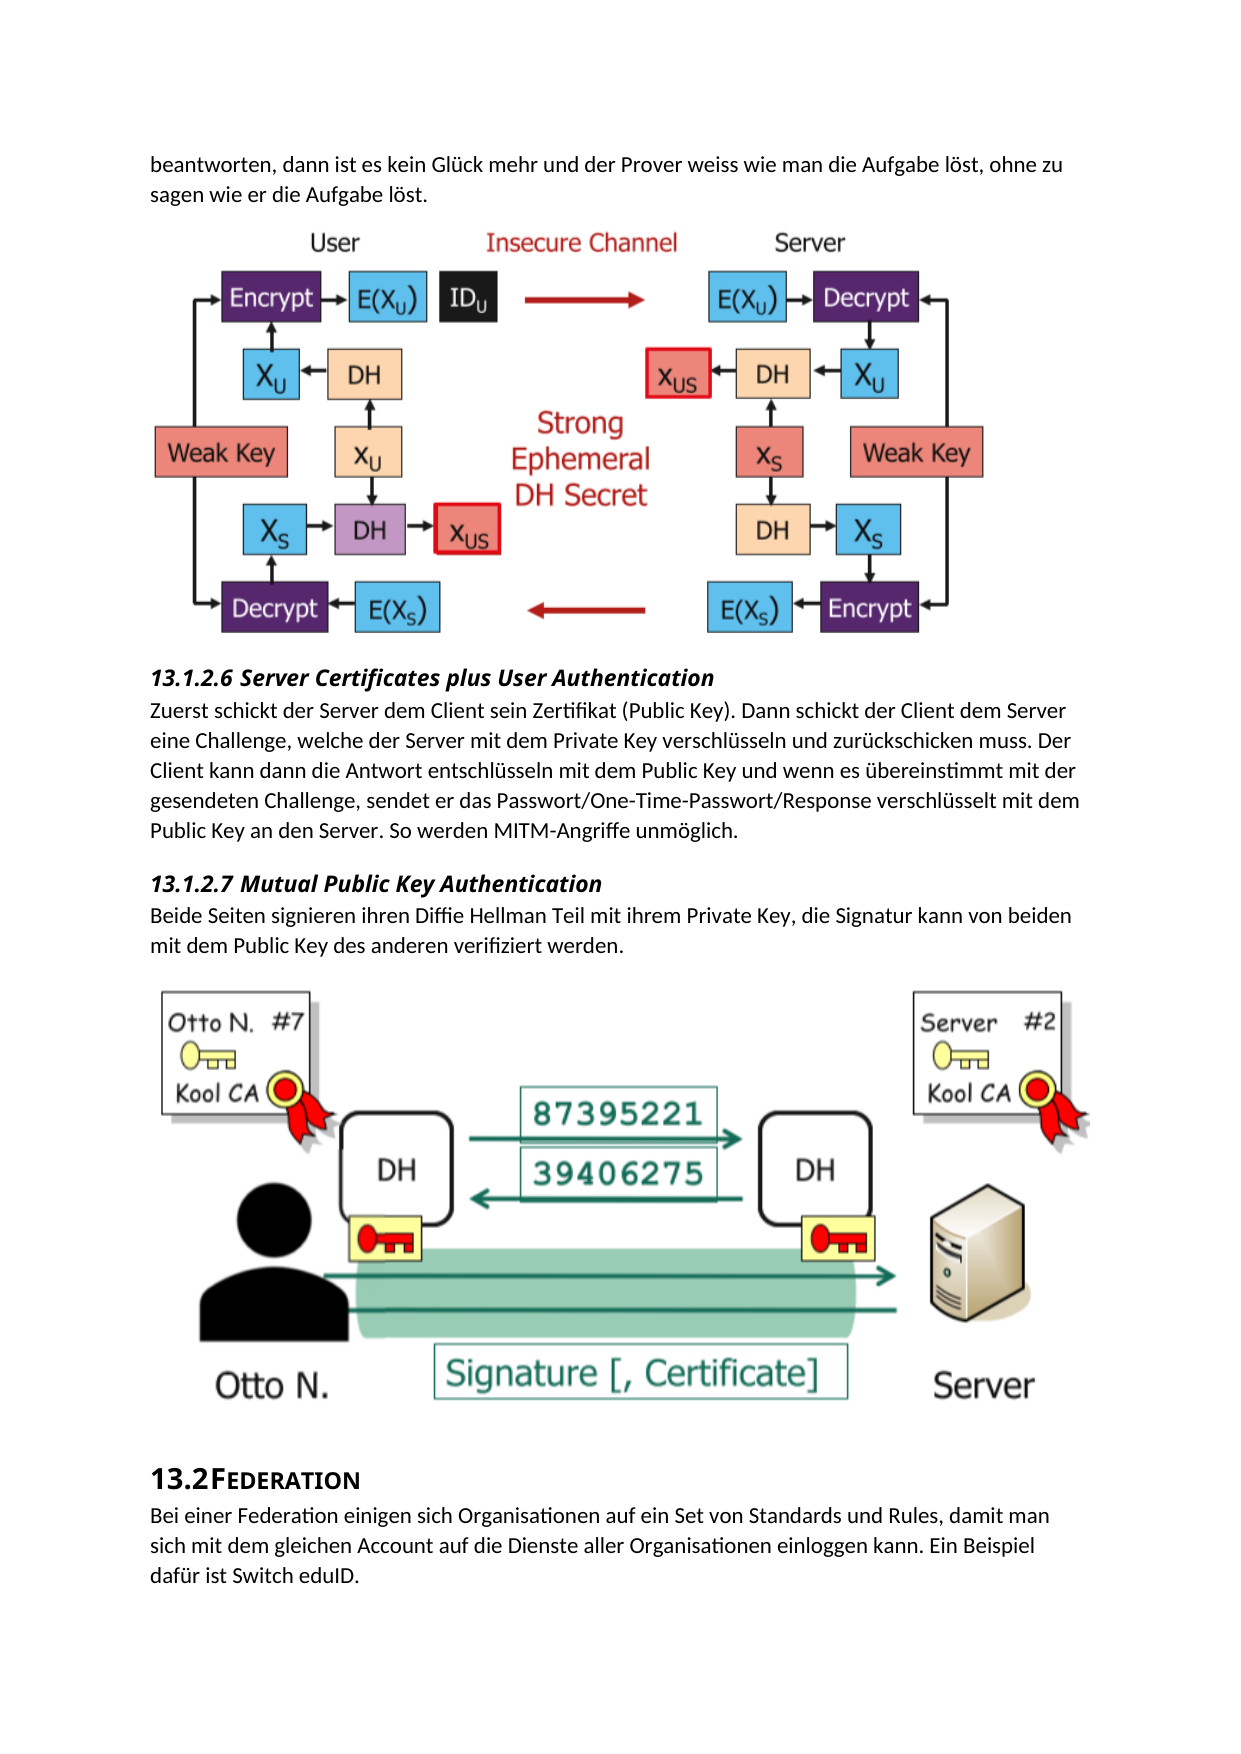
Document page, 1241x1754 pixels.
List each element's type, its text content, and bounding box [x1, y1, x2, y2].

text Bei einer Federation einigen sich Organisationen auf ein Set von Standards und Rules, damit man sich mit dem gleichen Account auf die Dienste aller Organisationen einloggen kann. Ein Beispiel dafür ist Switch eduID. [150, 1501, 1090, 1589]
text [150, 150, 1090, 208]
subtitle Server Certificates plus User Authentication [150, 662, 1090, 693]
picture [150, 978, 1091, 1419]
picture [150, 227, 993, 639]
text Zuerst schickt der Server dem Client sein Zertifikat (Public Key). Dann schickt der Client dem Server eine Challenge, welche der Server mit dem Private Key verschlüsseln und zurückschicken muss. Der Client kann dann die Antwort entschlüsseln mit dem Public Key und wenn es übereinstimmt mit der gesendeten Challenge, sendet er das Passwort/One-Time-Passwort/Response verschlüsselt mit dem Public Key an den Server. So werden MITM-Angriffe unmöglich. [150, 696, 1090, 844]
text Beide Seiten signieren ihren Diffie Hellman Teil mit ihrem Private Key, die Signatur kann von beiden mit dem Public Key des anderen verifiziert werden. [150, 901, 1090, 959]
subtitle Mutual Public Key Authentication [150, 868, 1090, 899]
subtitle Federation [150, 1458, 1090, 1498]
